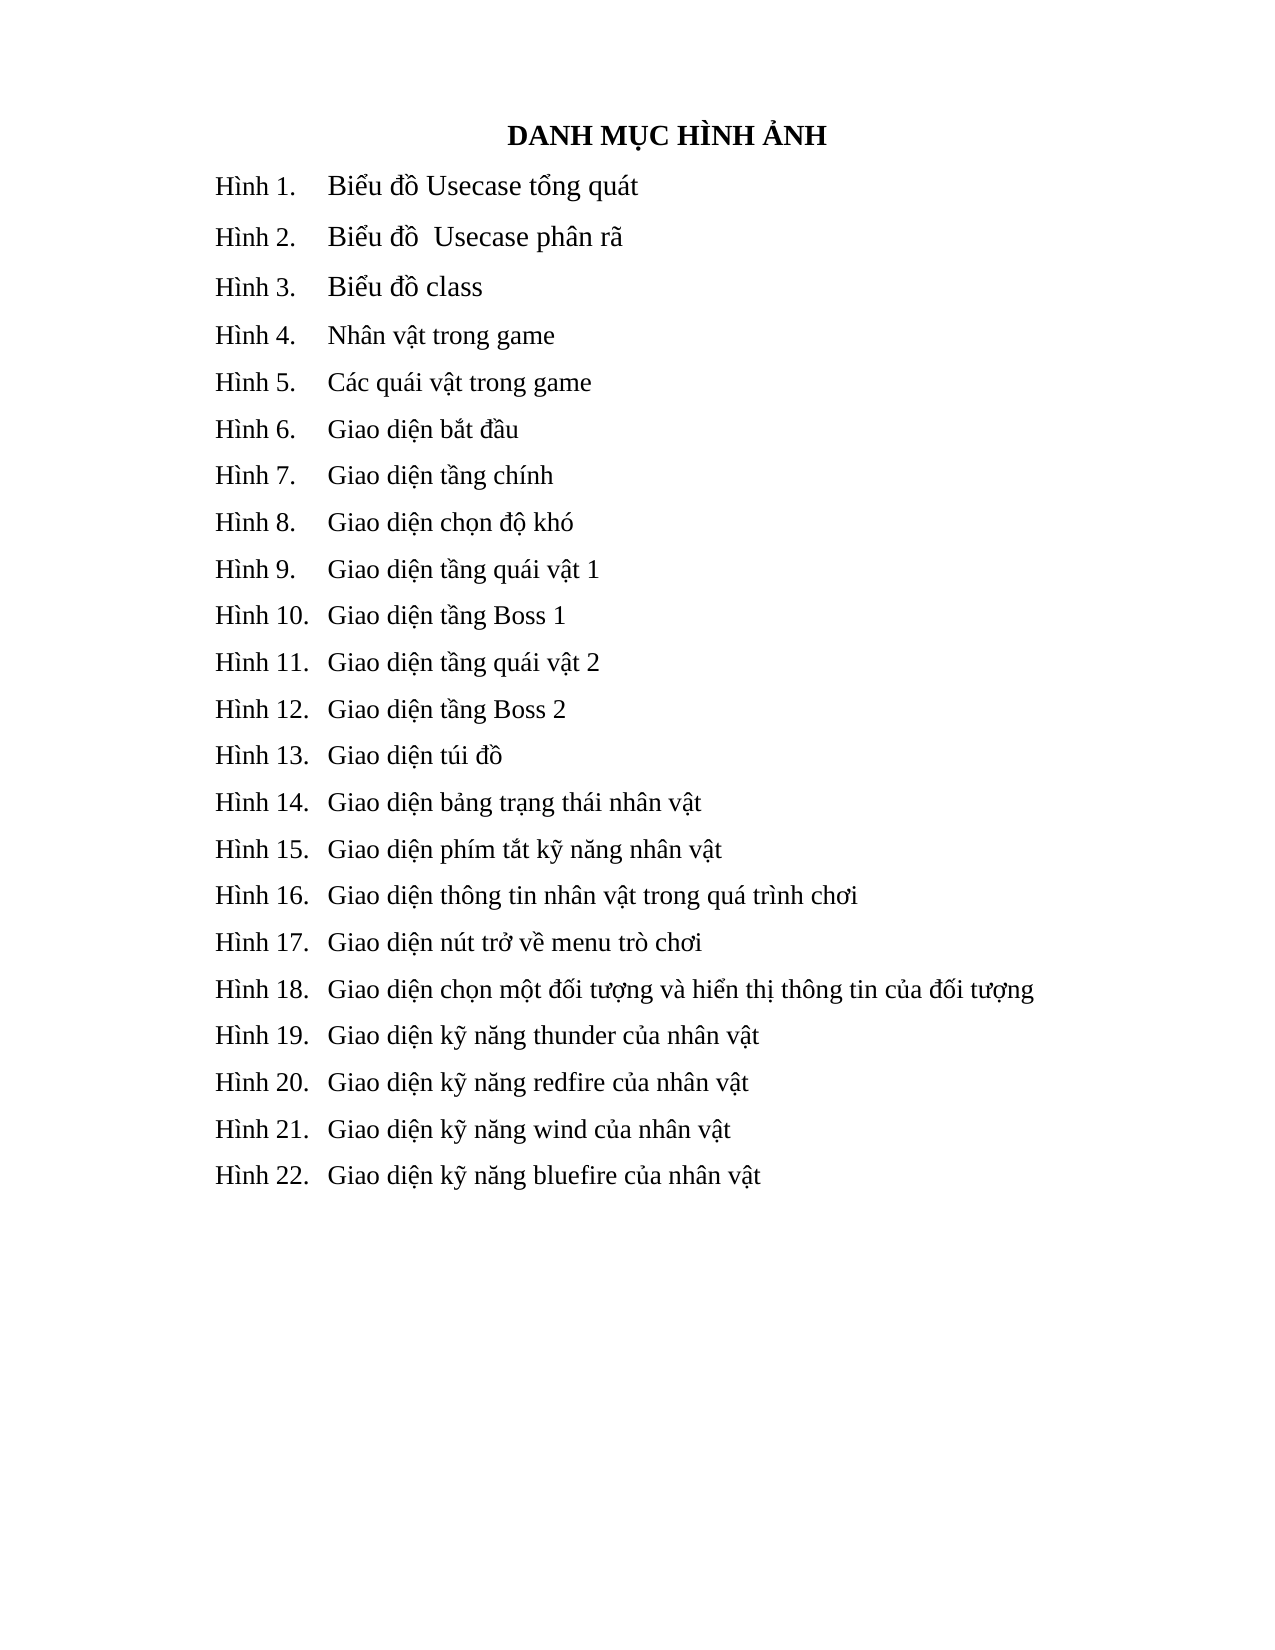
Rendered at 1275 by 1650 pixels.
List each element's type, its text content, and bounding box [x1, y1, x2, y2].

list Giao diện kỹ năng bluefire của nhân vật [215, 1159, 1157, 1191]
list Giao diện túi đồ [215, 739, 1157, 771]
list Giao diện thông tin nhân vật trong quá trình chơi [215, 879, 1157, 911]
list Giao diện kỹ năng wind của nhân vật [215, 1113, 1157, 1144]
list Giao diện bắt đầu [215, 413, 1157, 444]
list Giao diện bảng trạng thái nhân vật [215, 786, 1157, 817]
text DANH MỤC HÌNH ẢNH [177, 118, 1157, 152]
list Giao diện nút trở về menu trò chơi [215, 926, 1157, 957]
list Biểu đồ Usecase phân rã [215, 219, 1157, 252]
list Nhân vật trong game [215, 319, 1157, 351]
list Giao diện phím tắt kỹ năng nhân vật [215, 833, 1157, 864]
list Giao diện tầng Boss 2 [215, 693, 1157, 724]
list Giao diện tầng Boss 1 [215, 599, 1157, 631]
list Giao diện chọn độ khó [215, 506, 1157, 537]
list Biểu đồ class [215, 269, 1157, 303]
list Giao diện chọn một đối tượng và hiển thị thông tin của đối tượng [215, 973, 1157, 1004]
list Giao diện kỹ năng redfire của nhân vật [215, 1066, 1157, 1097]
list Giao diện tầng quái vật 1 [215, 553, 1157, 584]
list Giao diện kỹ năng thunder của nhân vật [215, 1019, 1157, 1051]
list Các quái vật trong game [215, 366, 1157, 397]
list Biểu đồ Usecase tổng quát [215, 168, 1157, 202]
list Giao diện tầng chính [215, 459, 1157, 491]
list Giao diện tầng quái vật 2 [215, 646, 1157, 677]
